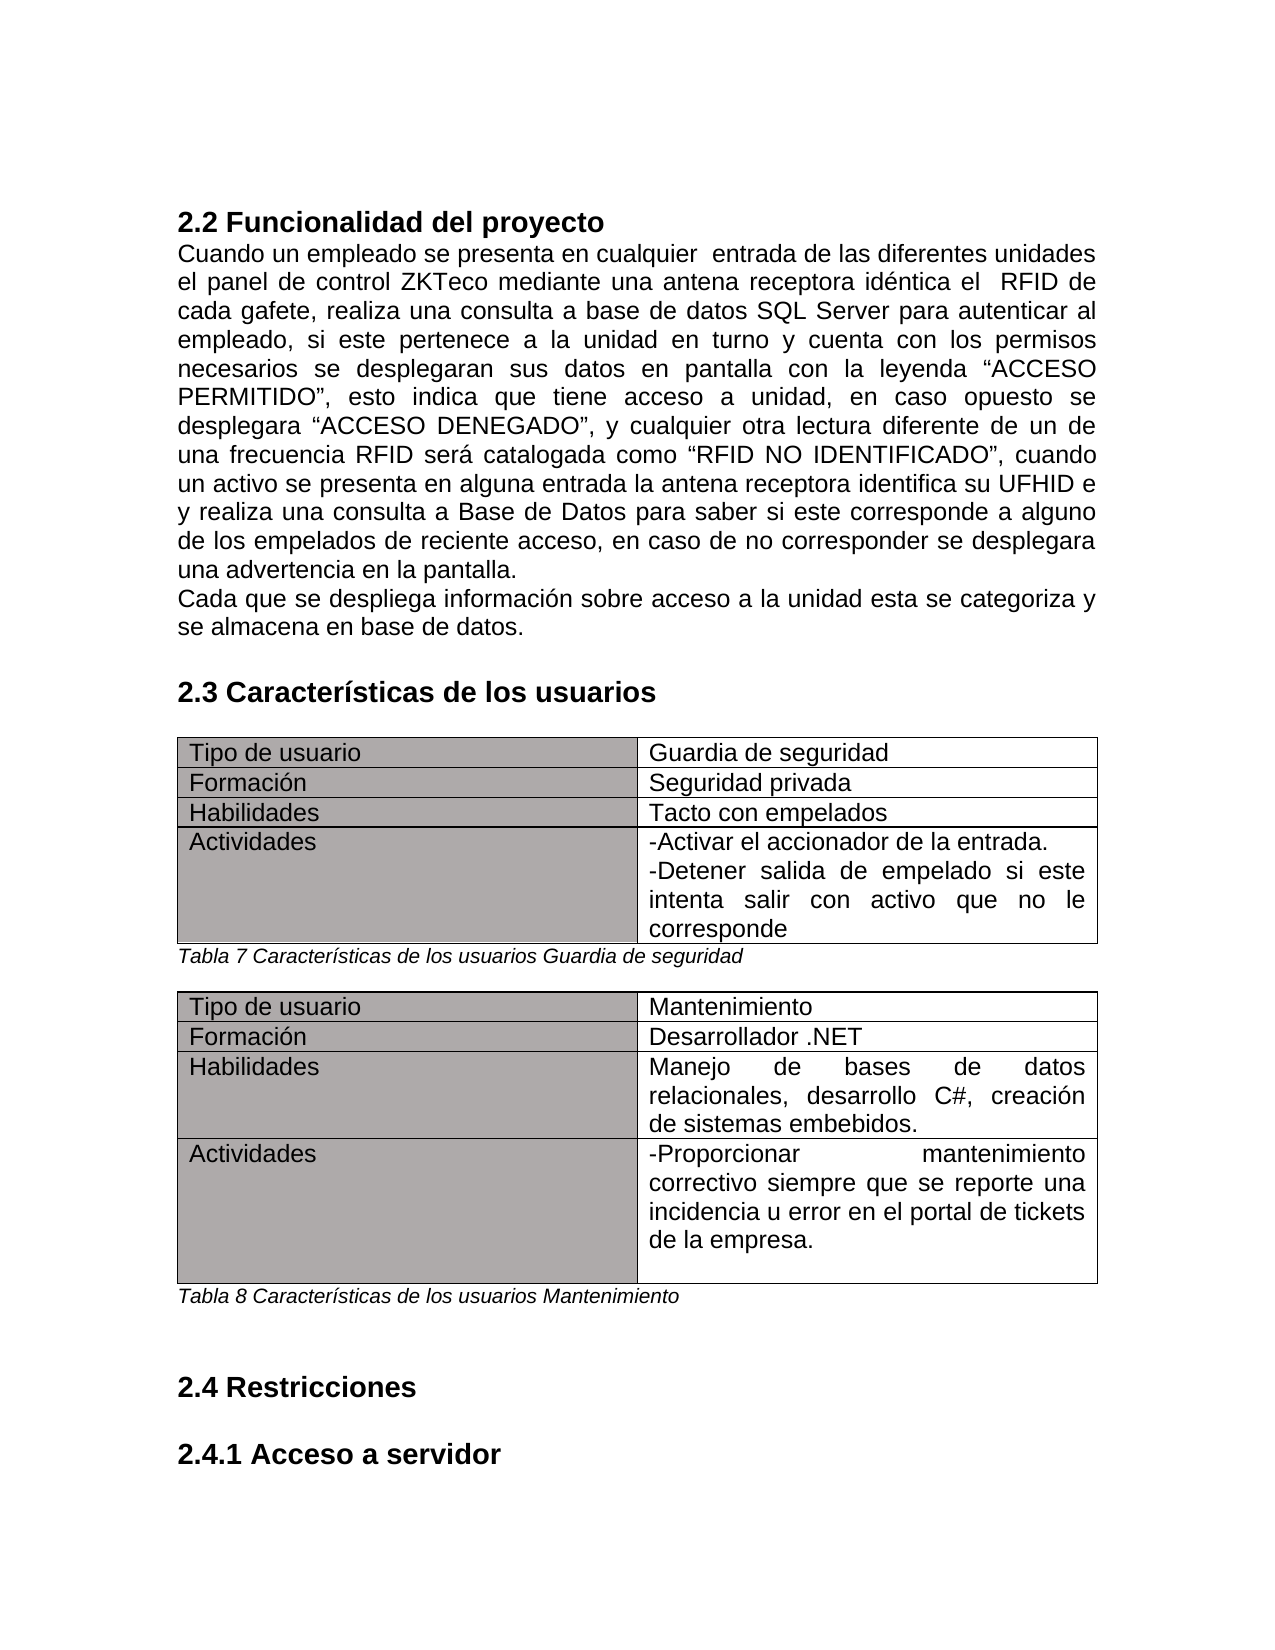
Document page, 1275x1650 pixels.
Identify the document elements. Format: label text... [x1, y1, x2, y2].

table_cell Actividades [178, 828, 637, 942]
text Cada que se despliega información sobre acceso a la unidad esta se categoriza y se almacena en base de datos. [177, 584, 1098, 641]
text Cuando un empleado se presenta en cualquier entrada de las diferentes unidades el panel de control ZKTeco mediante una antena receptora idéntica el RFID de cada gafete, realiza una consulta a base de datos SQL Server para autenticar al empleado, si este pertenece a la unidad en turno y cuenta con los permisos necesarios se desplegaran sus datos en pantalla con la leyenda “ACCESO PERMITIDO”, esto indica que tiene acceso a unidad, en caso opuesto se desplegara “ACCESO DENEGADO”, y cualquier otra lectura diferente de un de una frecuencia RFID será catalogada como “RFID NO IDENTIFICADO”, cuando un activo se presenta en alguna entrada la antena receptora identifica su UFHID e y realiza una consulta a Base de Datos para saber si este corresponde a alguno de los empelados de reciente acceso, en caso de no corresponder se desplegara una advertencia en la pantalla. [177, 239, 1098, 584]
table_cell Manejo de bases de datos relacionales, desarrollo C#, creación de sistemas embebidos. [638, 1052, 1097, 1138]
table_cell Habilidades [178, 798, 637, 826]
table_cell Tacto con empelados [638, 798, 1097, 826]
table_header Guardia de seguridad [638, 738, 1097, 767]
table_header Mantenimiento [638, 993, 1097, 1021]
text Tabla 8 Características de los usuarios Mantenimiento [177, 1284, 1098, 1308]
text 2.4.1 Acceso a servidor [177, 1437, 1098, 1471]
text Tabla 7 Características de los usuarios Guardia de seguridad [177, 944, 1098, 967]
table_header Tipo de usuario [178, 738, 637, 767]
table_cell Seguridad privada [638, 768, 1097, 797]
table_cell Formación [178, 768, 637, 797]
text 2.2 Funcionalidad del proyecto [177, 205, 1098, 239]
table_cell -Proporcionar mantenimiento correctivo siempre que se reporte una incidencia u error en el portal de tickets de la empresa. [638, 1139, 1097, 1283]
text 2.4 Restricciones [177, 1370, 1098, 1404]
table_cell Habilidades [178, 1052, 637, 1138]
table_cell Formación [178, 1022, 637, 1051]
table_cell Desarrollador .NET [638, 1022, 1097, 1051]
table_header Tipo de usuario [178, 993, 637, 1021]
table_cell -Activar el accionador de la entrada. -Detener salida de empelado si este intenta salir con activo que no le corresponde [638, 828, 1097, 942]
text 2.3 Características de los usuarios [177, 675, 1098, 708]
table_cell Actividades [178, 1139, 637, 1283]
